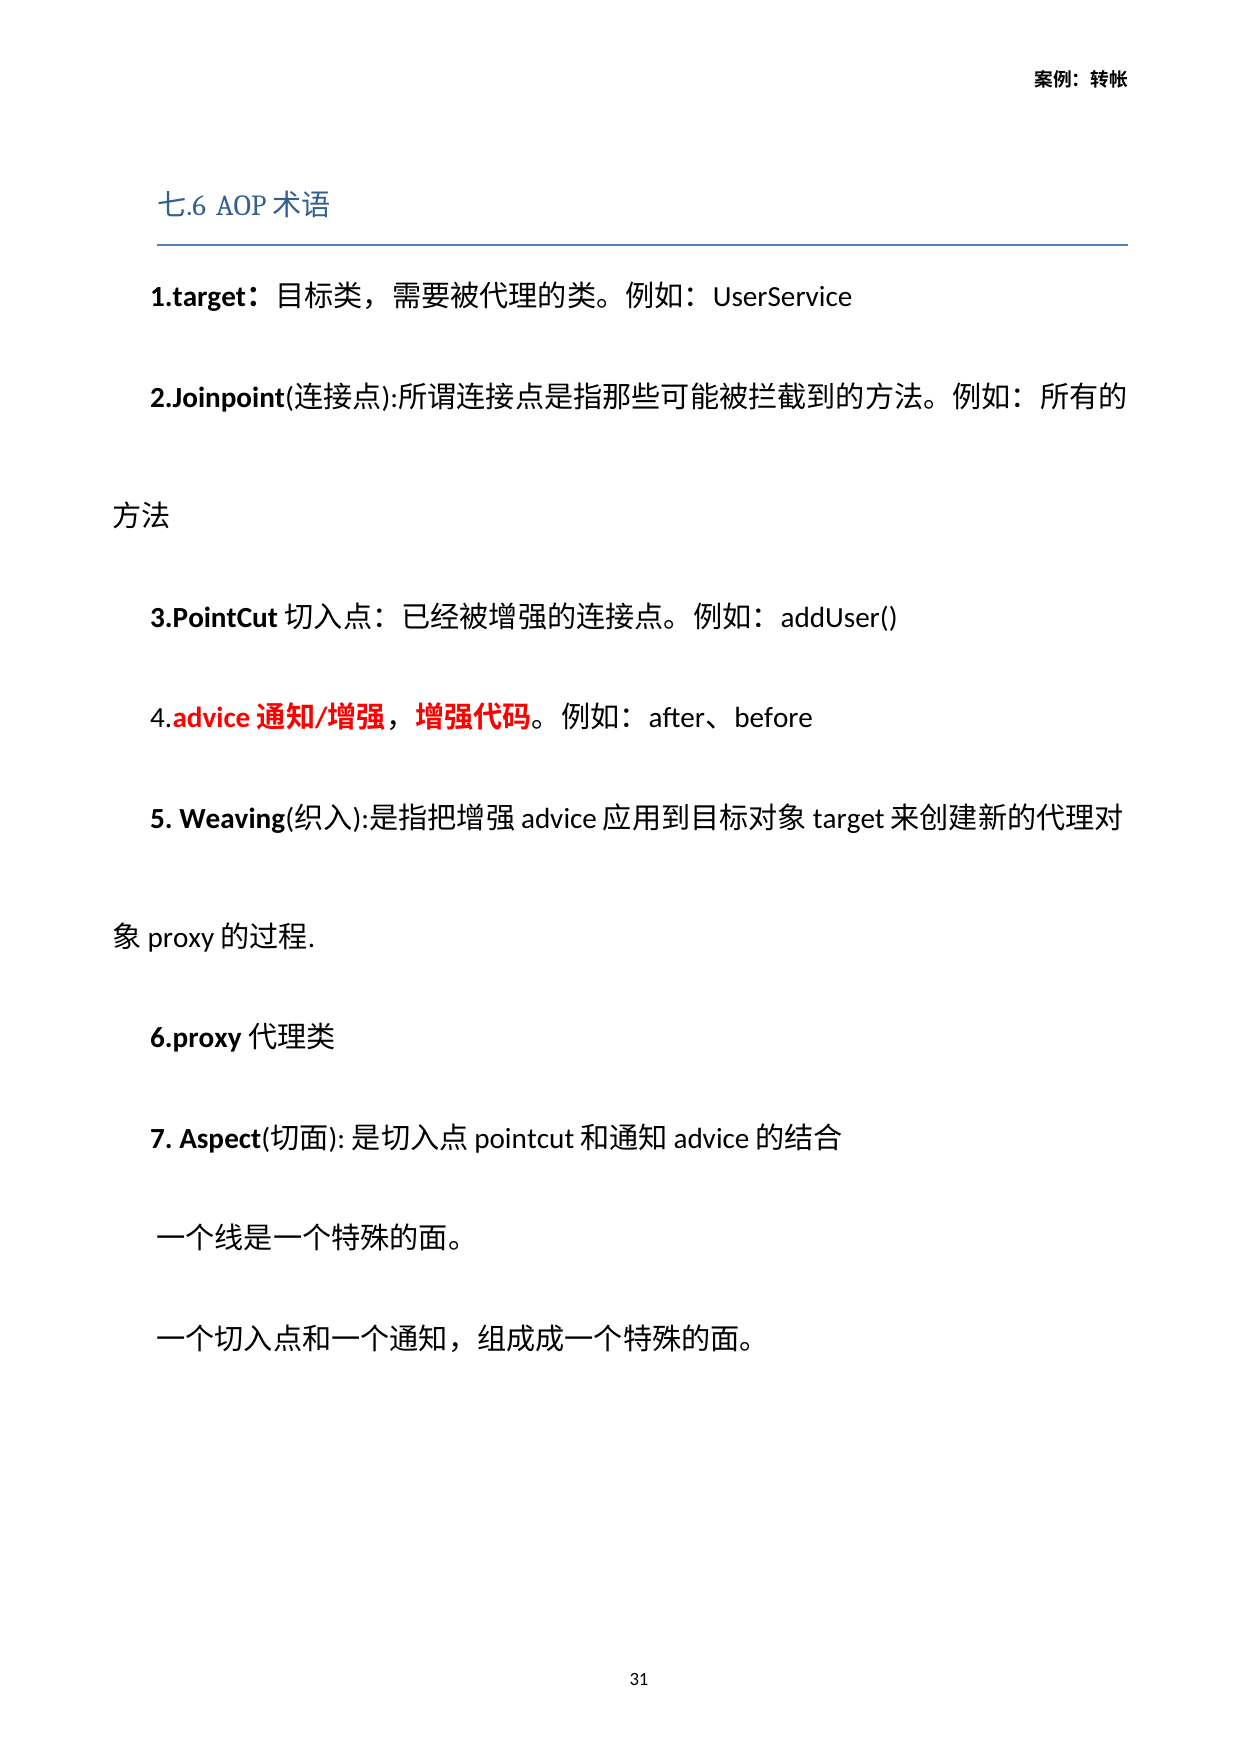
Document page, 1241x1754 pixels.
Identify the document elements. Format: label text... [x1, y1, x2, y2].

text 一个切入点和一个通知，组成成一个特殊的面。 [112, 1297, 1128, 1376]
text 1.target：目标类，需要被代理的类。例如：UserService [112, 254, 1128, 334]
text 4.advice 通知/增强，增强代码。例如：after、before [112, 675, 1128, 754]
text 2.Joinpoint(连接点):所谓连接点是指那些可能被拦截到的方法。例如：所有的方法 [112, 355, 1128, 553]
text 6.proxy 代理类 [112, 995, 1128, 1074]
text 一个线是一个特殊的面。 [112, 1196, 1128, 1276]
subtitle AOP术语 [157, 163, 1128, 244]
text 3.PointCut 切入点：已经被增强的连接点。例如：addUser() [112, 574, 1128, 654]
text 7. Aspect(切面): 是切入点pointcut和通知advice的结合 [112, 1096, 1128, 1175]
text 5. Weaving(织入):是指把增强advice应用到目标对象target来创建新的代理对象proxy的过程. [112, 776, 1128, 974]
